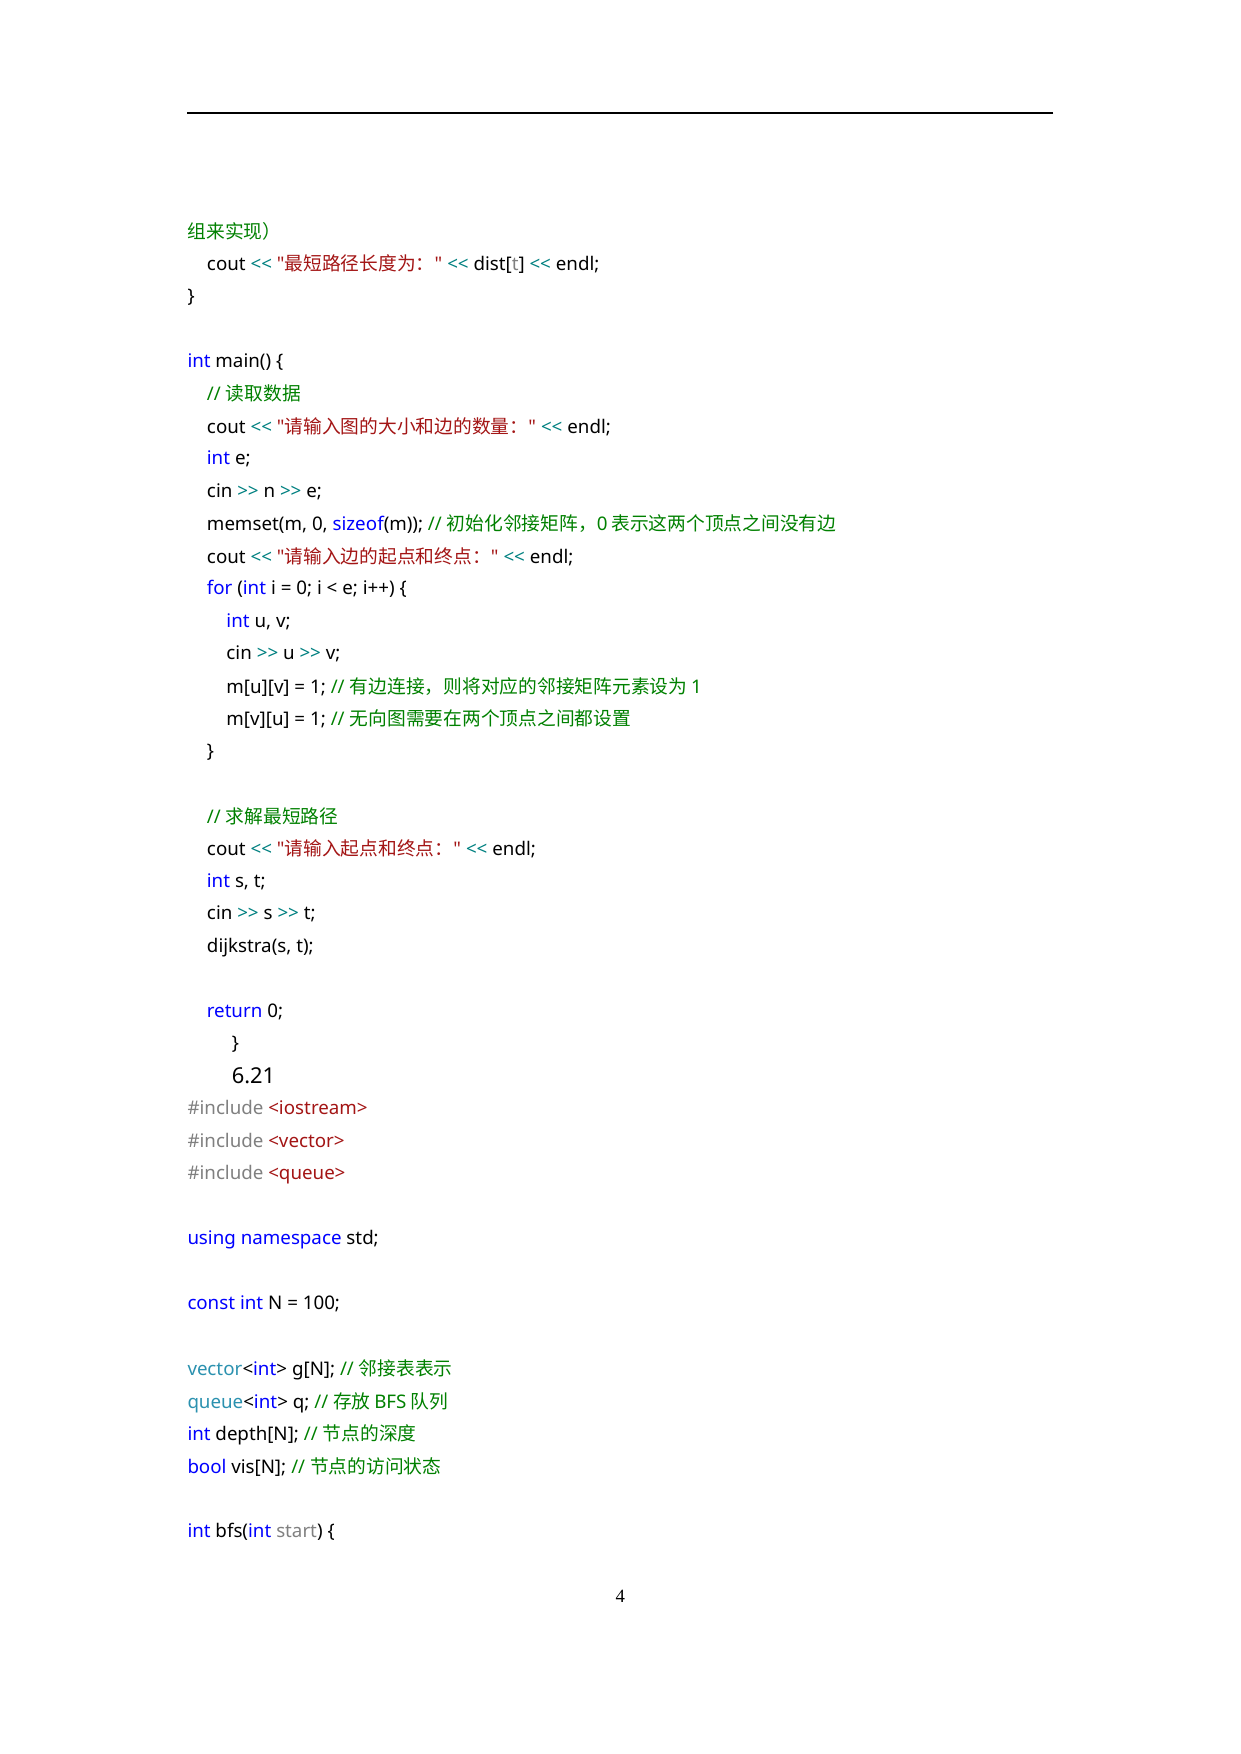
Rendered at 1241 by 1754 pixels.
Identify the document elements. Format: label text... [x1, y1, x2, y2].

text int u, v; [187, 604, 1053, 636]
text queue<int> q; // 存放BFS队列 [187, 1384, 1053, 1416]
text cout << "请输入边的起点和终点：" << endl; [187, 539, 1053, 571]
text int e; [187, 441, 1053, 474]
text for (int i = 0; i < e; i++) { [187, 571, 1053, 604]
text vector<int> g[N]; // 邻接表表示 [187, 1351, 1053, 1384]
text #include <queue> [187, 1156, 1053, 1189]
text #include <vector> [187, 1124, 1053, 1156]
text bool vis[N]; // 节点的访问状态 [187, 1449, 1053, 1481]
text cout << "最短路径长度为：" << dist[t] << endl; [187, 246, 1053, 279]
text 6.21 [187, 1059, 1053, 1091]
text int bfs(int start) { [187, 1514, 1053, 1546]
text memset(m, 0, sizeof(m)); // 初始化邻接矩阵，0表示这两个顶点之间没有边 [187, 506, 1053, 539]
text cin >> n >> e; [187, 474, 1053, 506]
text // 读取数据 [187, 376, 1053, 409]
text // 求解最短路径 [187, 799, 1053, 831]
text dijkstra(s, t); [187, 929, 1053, 961]
text cin >> s >> t; [187, 896, 1053, 929]
text int s, t; [187, 864, 1053, 896]
text } [187, 734, 1053, 766]
text m[u][v] = 1; // 有边连接，则将对应的邻接矩阵元素设为1 [187, 669, 1053, 701]
text #include <iostream> [187, 1091, 1053, 1124]
text using namespace std; [187, 1221, 1053, 1254]
text cin >> u >> v; [187, 636, 1053, 669]
text const int N = 100; [187, 1286, 1053, 1319]
text } [187, 1026, 1053, 1059]
text } [187, 279, 1053, 311]
text int depth[N]; // 节点的深度 [187, 1416, 1053, 1449]
text m[v][u] = 1; // 无向图需要在两个顶点之间都设置 [187, 701, 1053, 734]
text cout << "请输入起点和终点：" << endl; [187, 831, 1053, 864]
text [187, 214, 1053, 246]
text int main() { [187, 344, 1053, 376]
text return 0; [187, 994, 1053, 1026]
text cout << "请输入图的大小和边的数量：" << endl; [187, 409, 1053, 441]
